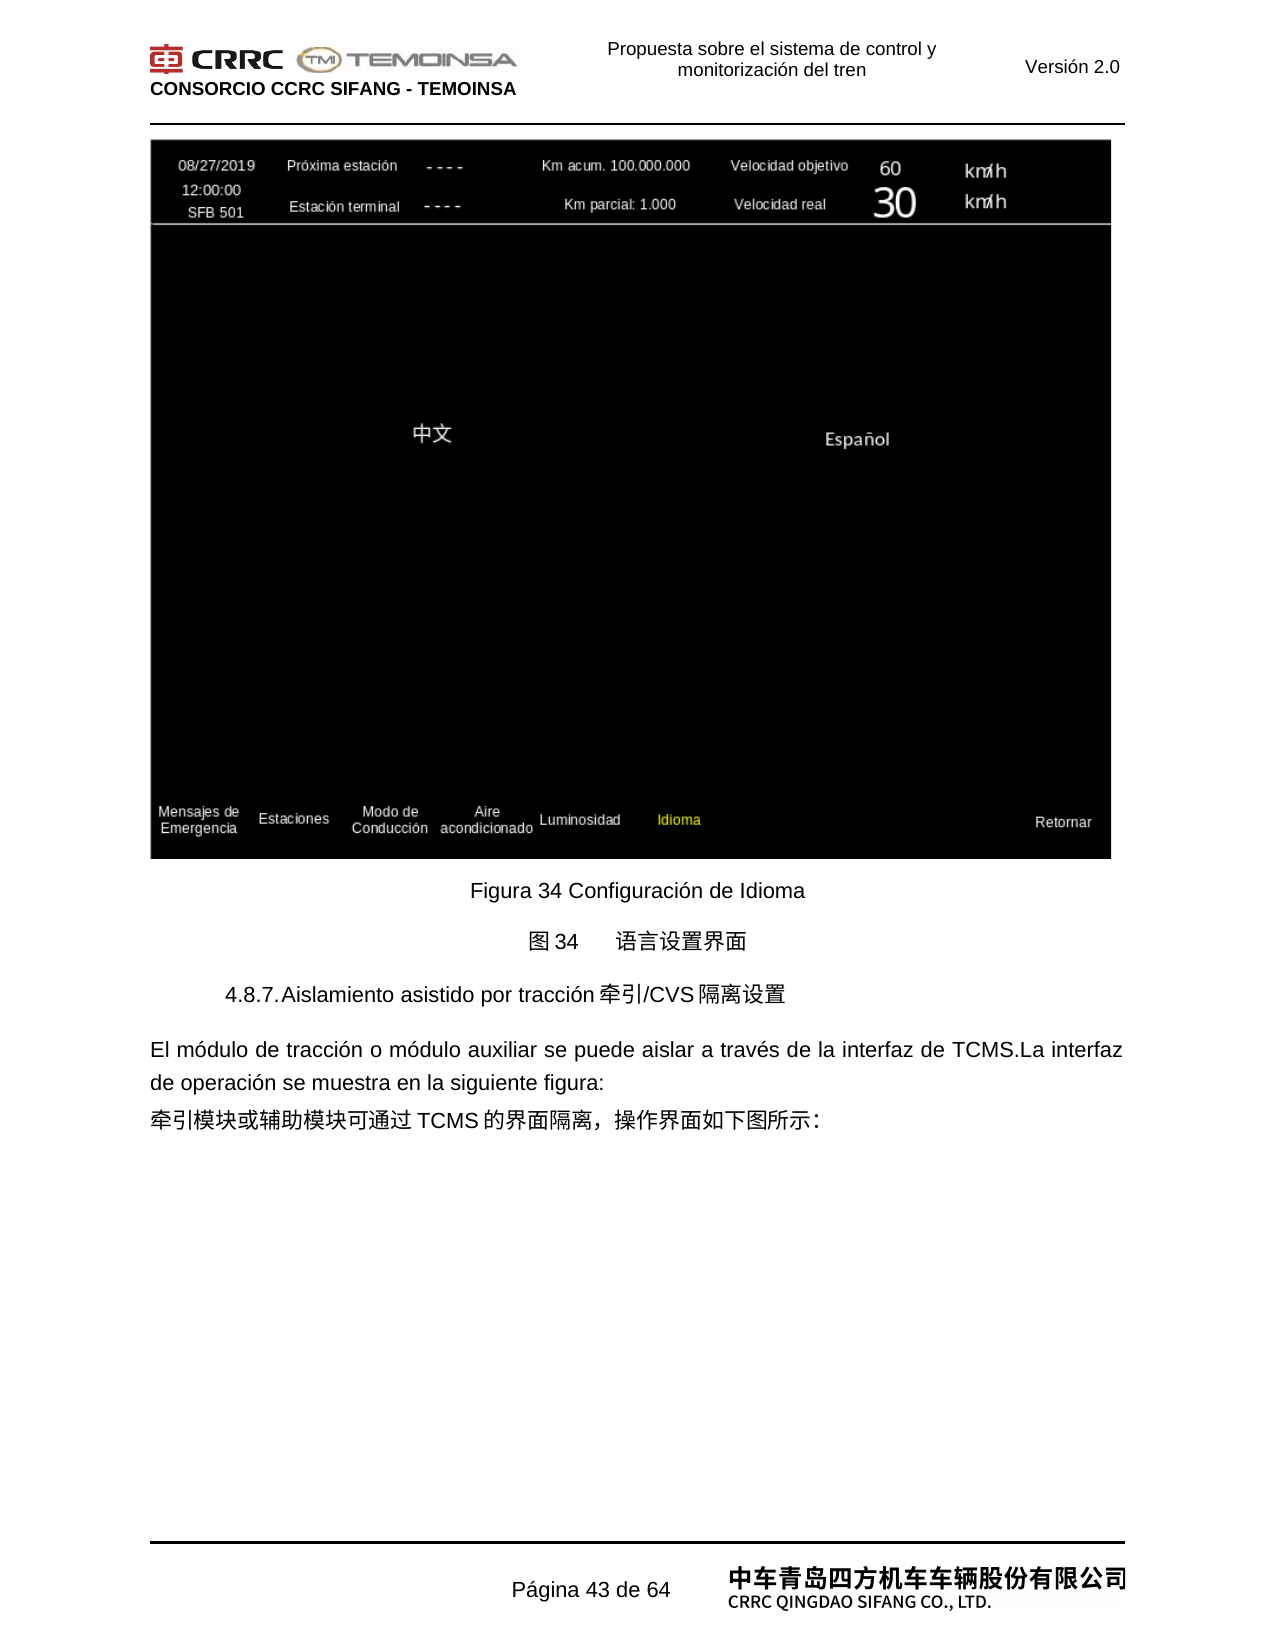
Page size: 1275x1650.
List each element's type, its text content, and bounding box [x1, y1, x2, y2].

picture [294, 47, 520, 73]
picture [727, 1562, 1125, 1611]
text 图34 语言设置界面 [150, 924, 1125, 955]
picture [150, 44, 283, 74]
text Figura 34 Configuración de Idioma [150, 878, 1125, 904]
title Aislamiento asistido por tracción牵引/CVS隔离设置 [225, 977, 1125, 1009]
text 牵引模块或辅助模块可通过TCMS的界面隔离，操作界面如下图所示： [150, 1103, 1125, 1134]
text El módulo de tracción o módulo auxiliar se puede aislar a través de la interfaz de TCMS.La interfaz de operación se muestra en la siguiente figura: [150, 1037, 1125, 1095]
